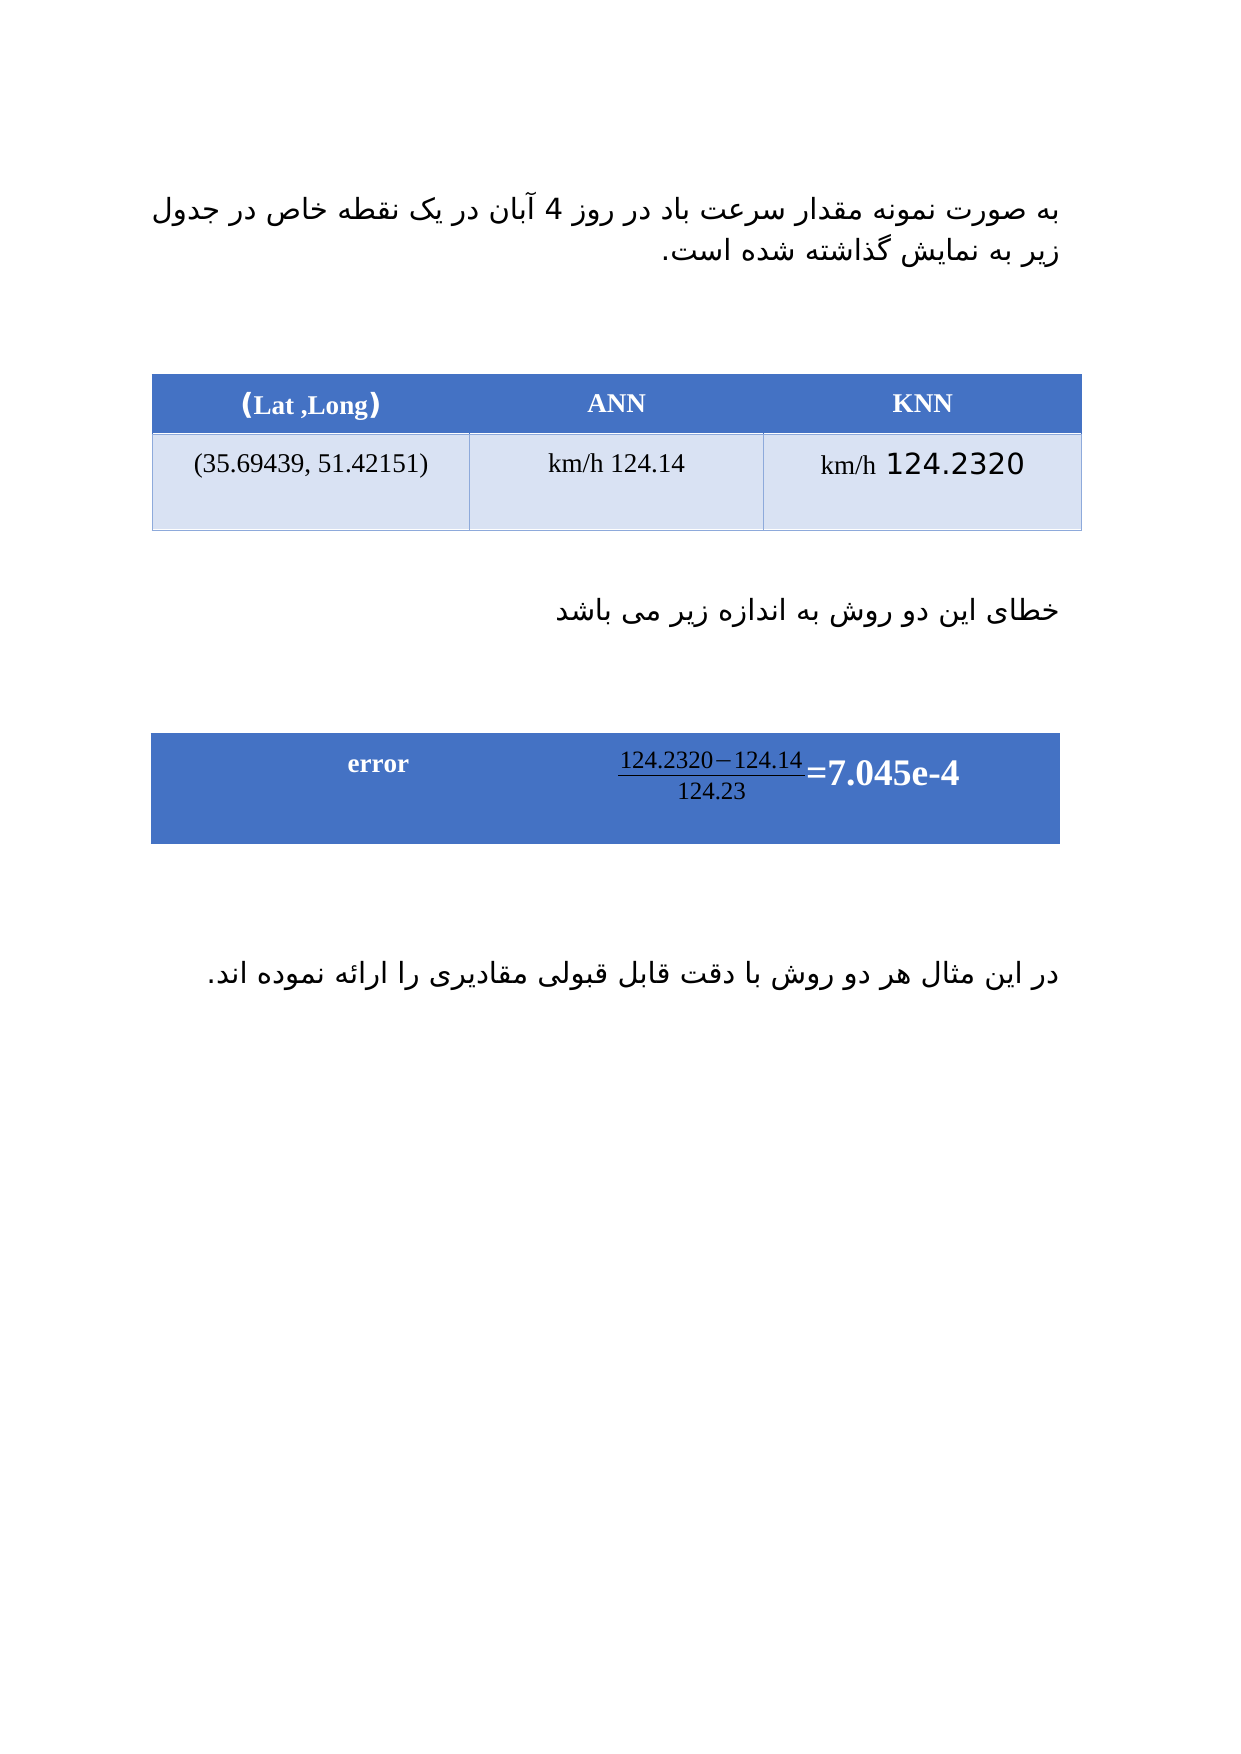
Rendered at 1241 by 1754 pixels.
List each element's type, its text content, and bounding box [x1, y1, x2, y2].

table_header (Lat ,Long) [153, 375, 469, 433]
table_header KNN [764, 375, 1081, 433]
table_header ANN [470, 375, 763, 433]
table_cell 124.2320 km/h [764, 435, 1081, 529]
text خطای این دو روش به اندازه زیر می باشد [150, 593, 1060, 627]
table_cell (35.69439, 51.42151) [153, 435, 469, 529]
table_header =7.045e-4 [606, 734, 1059, 843]
text به صورت نمونه مقدار سرعت باد در روز 4 آبان در یک نقطه خاص در جدول زیر به نمایش گذاشته شده است. [150, 193, 1060, 267]
table_header error [152, 734, 605, 843]
table_cell km/h 124.14 [470, 435, 763, 529]
text در این مثال هر دو روش با دقت قابل قبولی مقادیری را ارائه نموده اند. [150, 956, 1060, 990]
